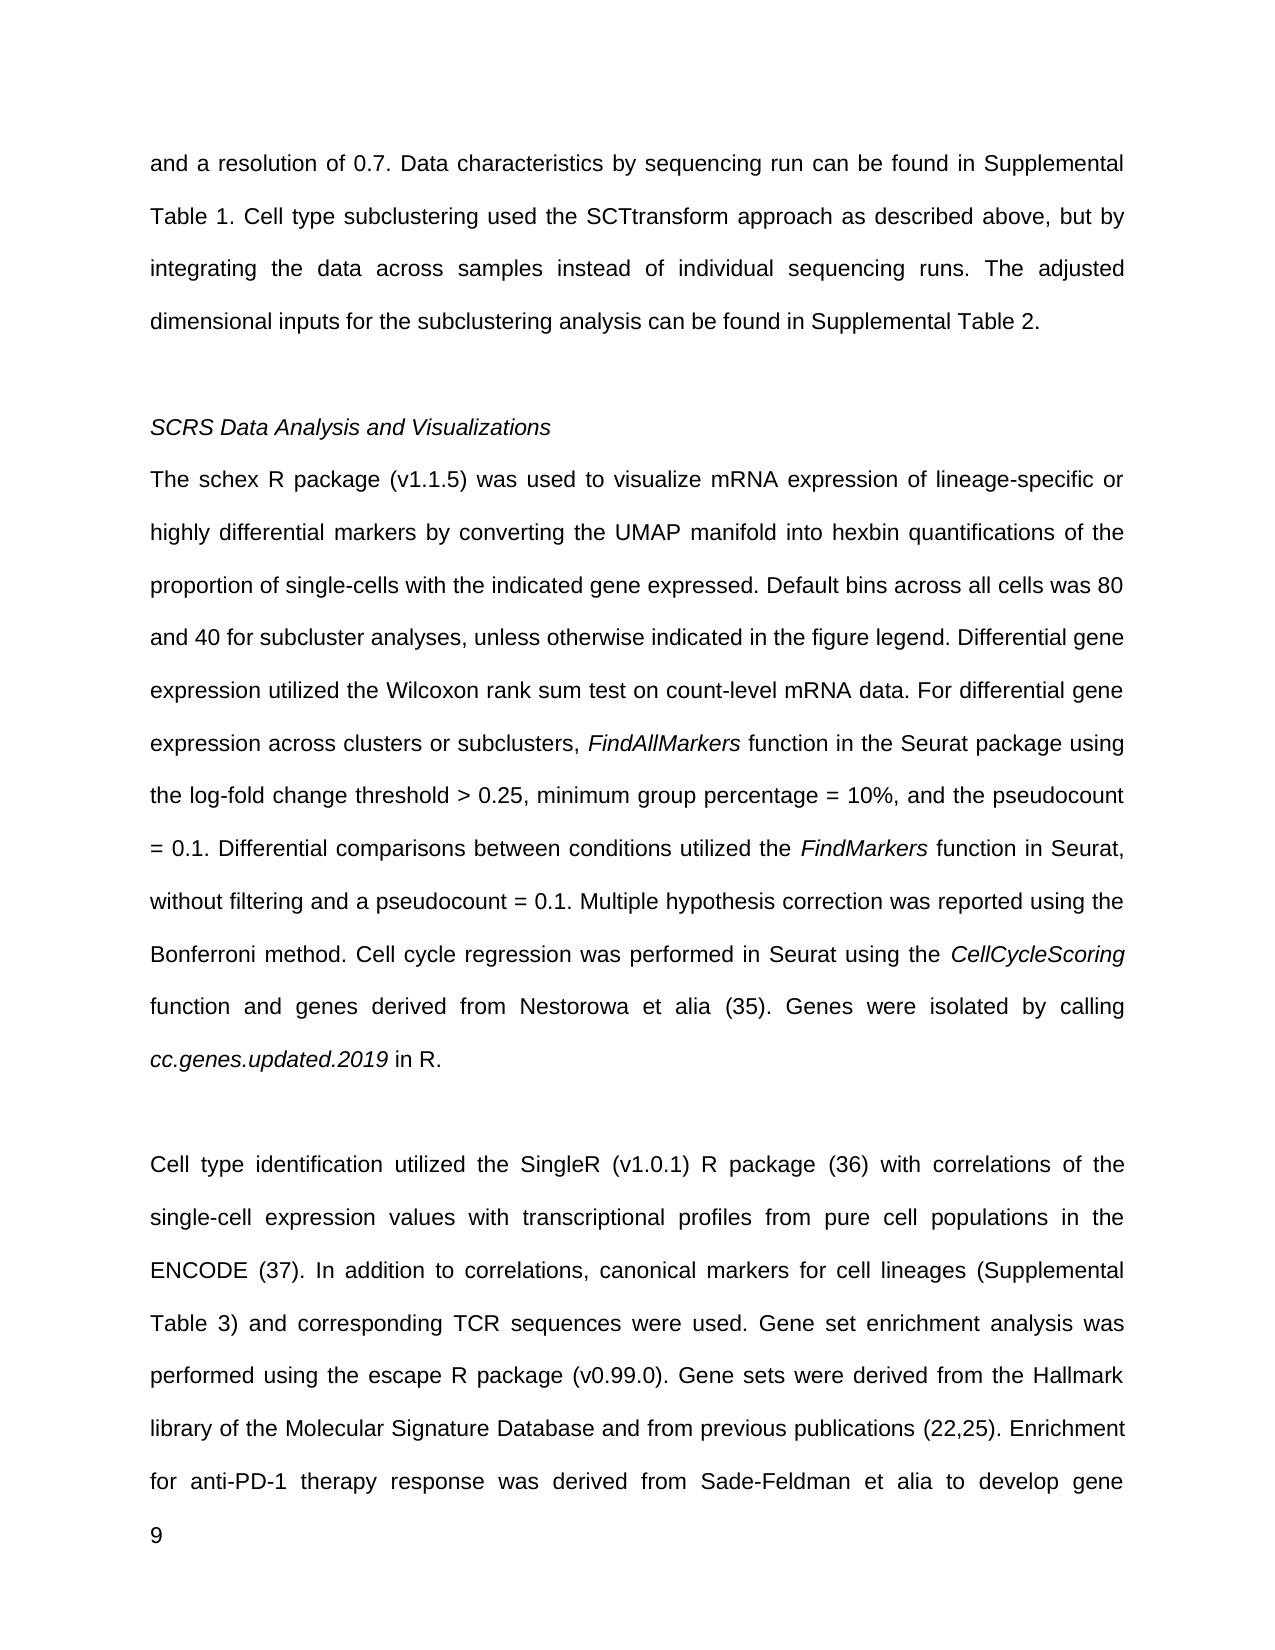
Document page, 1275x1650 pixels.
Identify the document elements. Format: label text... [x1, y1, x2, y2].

text The schex R package (v1.1.5) was used to visualize mRNA expression of lineage-specific or highly differential markers by converting the UMAP manifold into hexbin quantifications of the proportion of single-cells with the indicated gene expressed. Default bins across all cells was 80 and 40 for subcluster analyses, unless otherwise indicated in the figure legend. Differential gene expression utilized the Wilcoxon rank sum test on count-level mRNA data. For differential gene expression across clusters or subclusters, FindAllMarkers function in the Seurat package using the log-fold change threshold > 0.25, minimum group percentage = 10%, and the pseudocount = 0.1. Differential comparisons between conditions utilized the FindMarkers function in Seurat, without filtering and a pseudocount = 0.1. Multiple hypothesis correction was reported using the Bonferroni method. Cell cycle regression was performed in Seurat using the CellCycleScoring function and genes derived from Nestorowa et alia (35). Genes were isolated by calling cc.genes.updated.2019 in R. [150, 466, 1125, 1072]
text SCRS Data Analysis and Visualizations [150, 413, 1125, 440]
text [150, 1151, 1125, 1494]
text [150, 150, 1125, 334]
